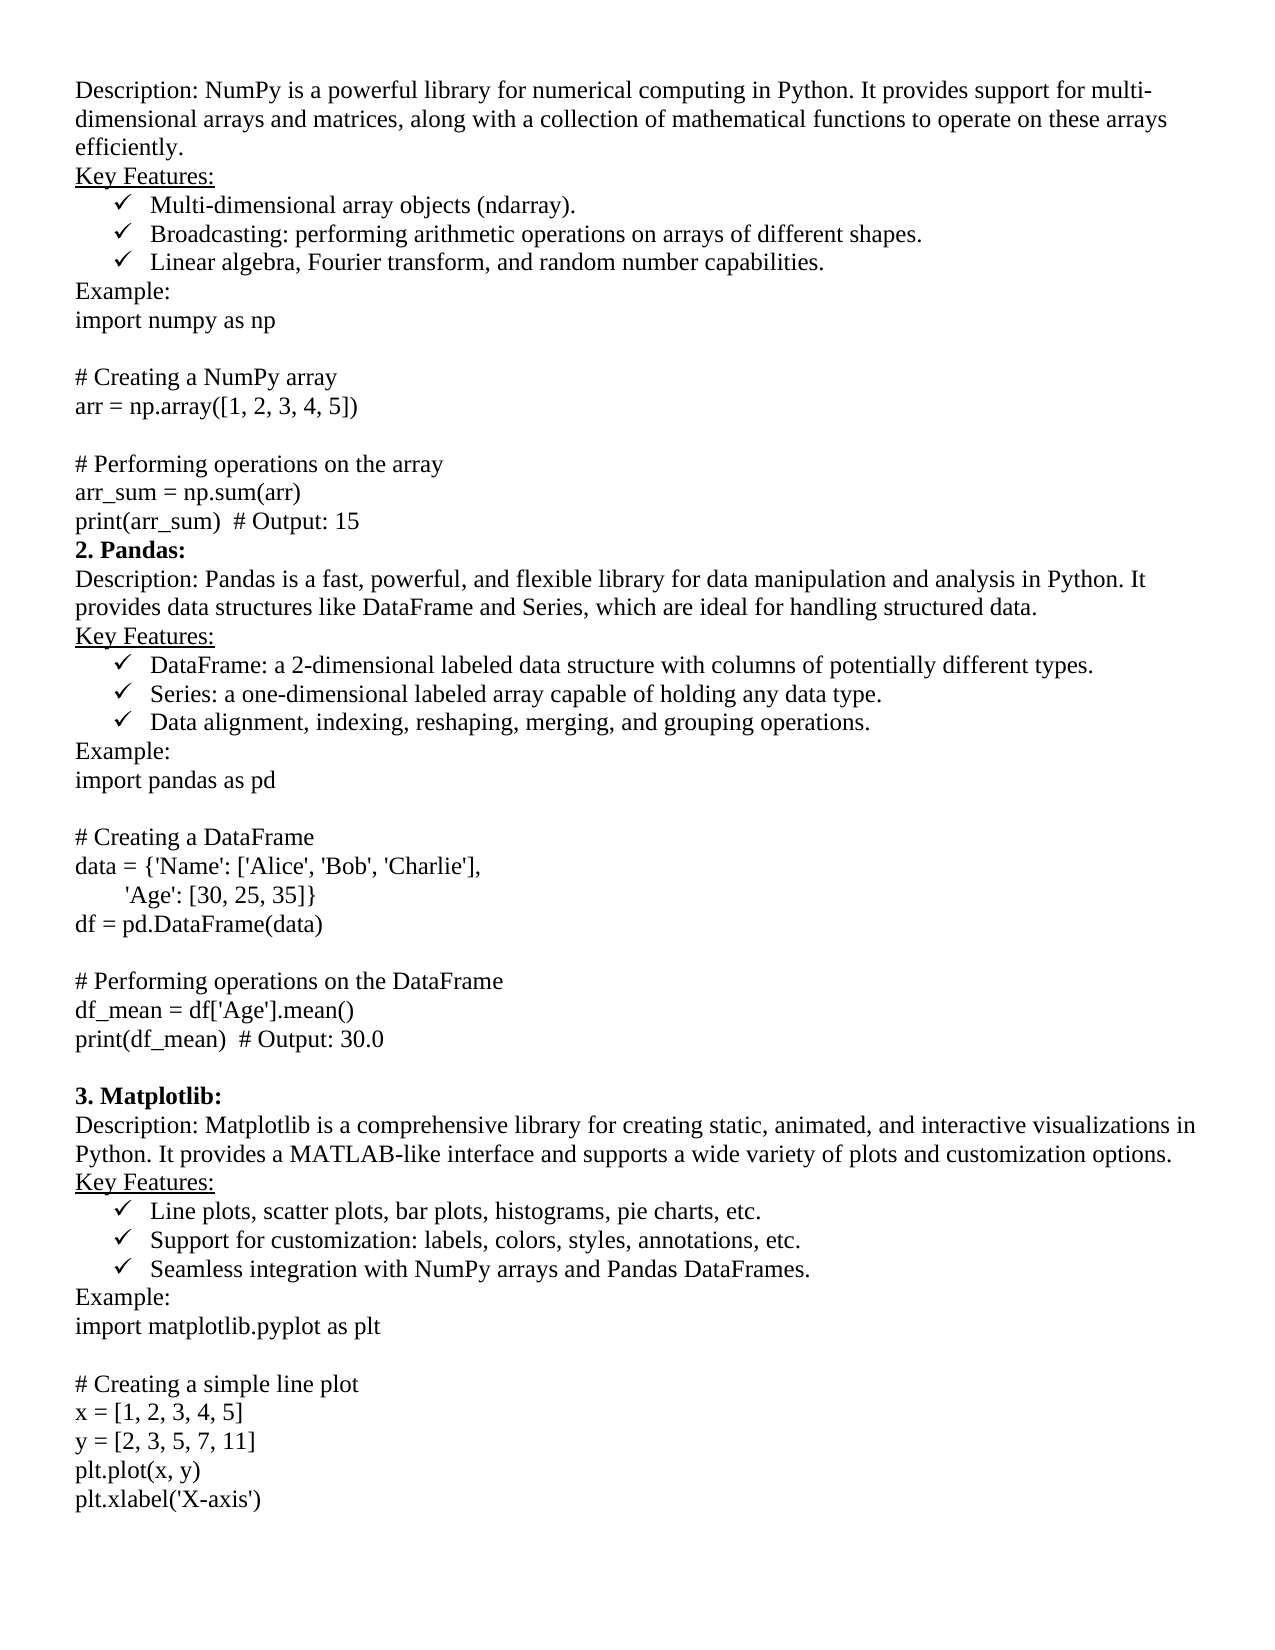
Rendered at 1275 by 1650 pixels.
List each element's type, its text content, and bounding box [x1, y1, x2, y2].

text Key Features: [75, 161, 1200, 190]
text Description: Pandas is a fast, powerful, and flexible library for data manipulation and analysis in Python. It provides data structures like DataFrame and Series, which are ideal for handling structured data. [75, 564, 1200, 621]
list Series: a one-dimensional labeled array capable of holding any data type. [112, 679, 1200, 707]
list Multi-dimensional array objects (ndarray). [112, 190, 1200, 219]
text Key Features: [75, 621, 1200, 650]
text arr_sum = np.sum(arr) [75, 477, 1200, 506]
text # Creating a simple line plot [75, 1369, 1200, 1397]
text import pandas as pd [75, 765, 1200, 794]
text 3. Matplotlib: [75, 1081, 1200, 1110]
text Description: Matplotlib is a comprehensive library for creating static, animated, and interactive visualizations in Python. It provides a MATLAB-like interface and supports a wide variety of plots and customization options. [75, 1110, 1200, 1167]
text import numpy as np [75, 305, 1200, 334]
text arr = np.array([1, 2, 3, 4, 5]) [75, 391, 1200, 420]
list DataFrame: a 2-dimensional labeled data structure with columns of potentially different types. [112, 650, 1200, 679]
text y = [2, 3, 5, 7, 11] [75, 1426, 1200, 1455]
text data = {'Name': ['Alice', 'Bob', 'Charlie'], [75, 851, 1200, 880]
list Support for customization: labels, colors, styles, annotations, etc. [112, 1225, 1200, 1254]
text x = [1, 2, 3, 4, 5] [75, 1397, 1200, 1426]
text # Creating a DataFrame [75, 822, 1200, 851]
text import matplotlib.pyplot as plt [75, 1311, 1200, 1340]
text df_mean = df['Age'].mean() [75, 995, 1200, 1024]
text 'Age': [30, 25, 35]} [75, 880, 1200, 909]
text print(df_mean) # Output: 30.0 [75, 1024, 1200, 1052]
list Seamless integration with NumPy arrays and Pandas DataFrames. [112, 1254, 1200, 1282]
list Data alignment, indexing, reshaping, merging, and grouping operations. [112, 707, 1200, 736]
text plt.plot(x, y) [75, 1455, 1200, 1484]
list Broadcasting: performing arithmetic operations on arrays of different shapes. [112, 219, 1200, 247]
text Example: [75, 1282, 1200, 1311]
text plt.xlabel('X-axis') [75, 1484, 1200, 1512]
text 2. Pandas: [75, 535, 1200, 564]
list Line plots, scatter plots, bar plots, histograms, pie charts, etc. [112, 1196, 1200, 1225]
text Example: [75, 736, 1200, 765]
text Description: NumPy is a powerful library for numerical computing in Python. It provides support for multi-dimensional arrays and matrices, along with a collection of mathematical functions to operate on these arrays efficiently. [75, 75, 1200, 161]
text # Performing operations on the DataFrame [75, 966, 1200, 995]
text Key Features: [75, 1167, 1200, 1196]
text Example: [75, 276, 1200, 305]
text df = pd.DataFrame(data) [75, 909, 1200, 937]
list Linear algebra, Fourier transform, and random number capabilities. [112, 247, 1200, 276]
text print(arr_sum) # Output: 15 [75, 506, 1200, 535]
text # Creating a NumPy array [75, 362, 1200, 391]
text # Performing operations on the array [75, 449, 1200, 477]
